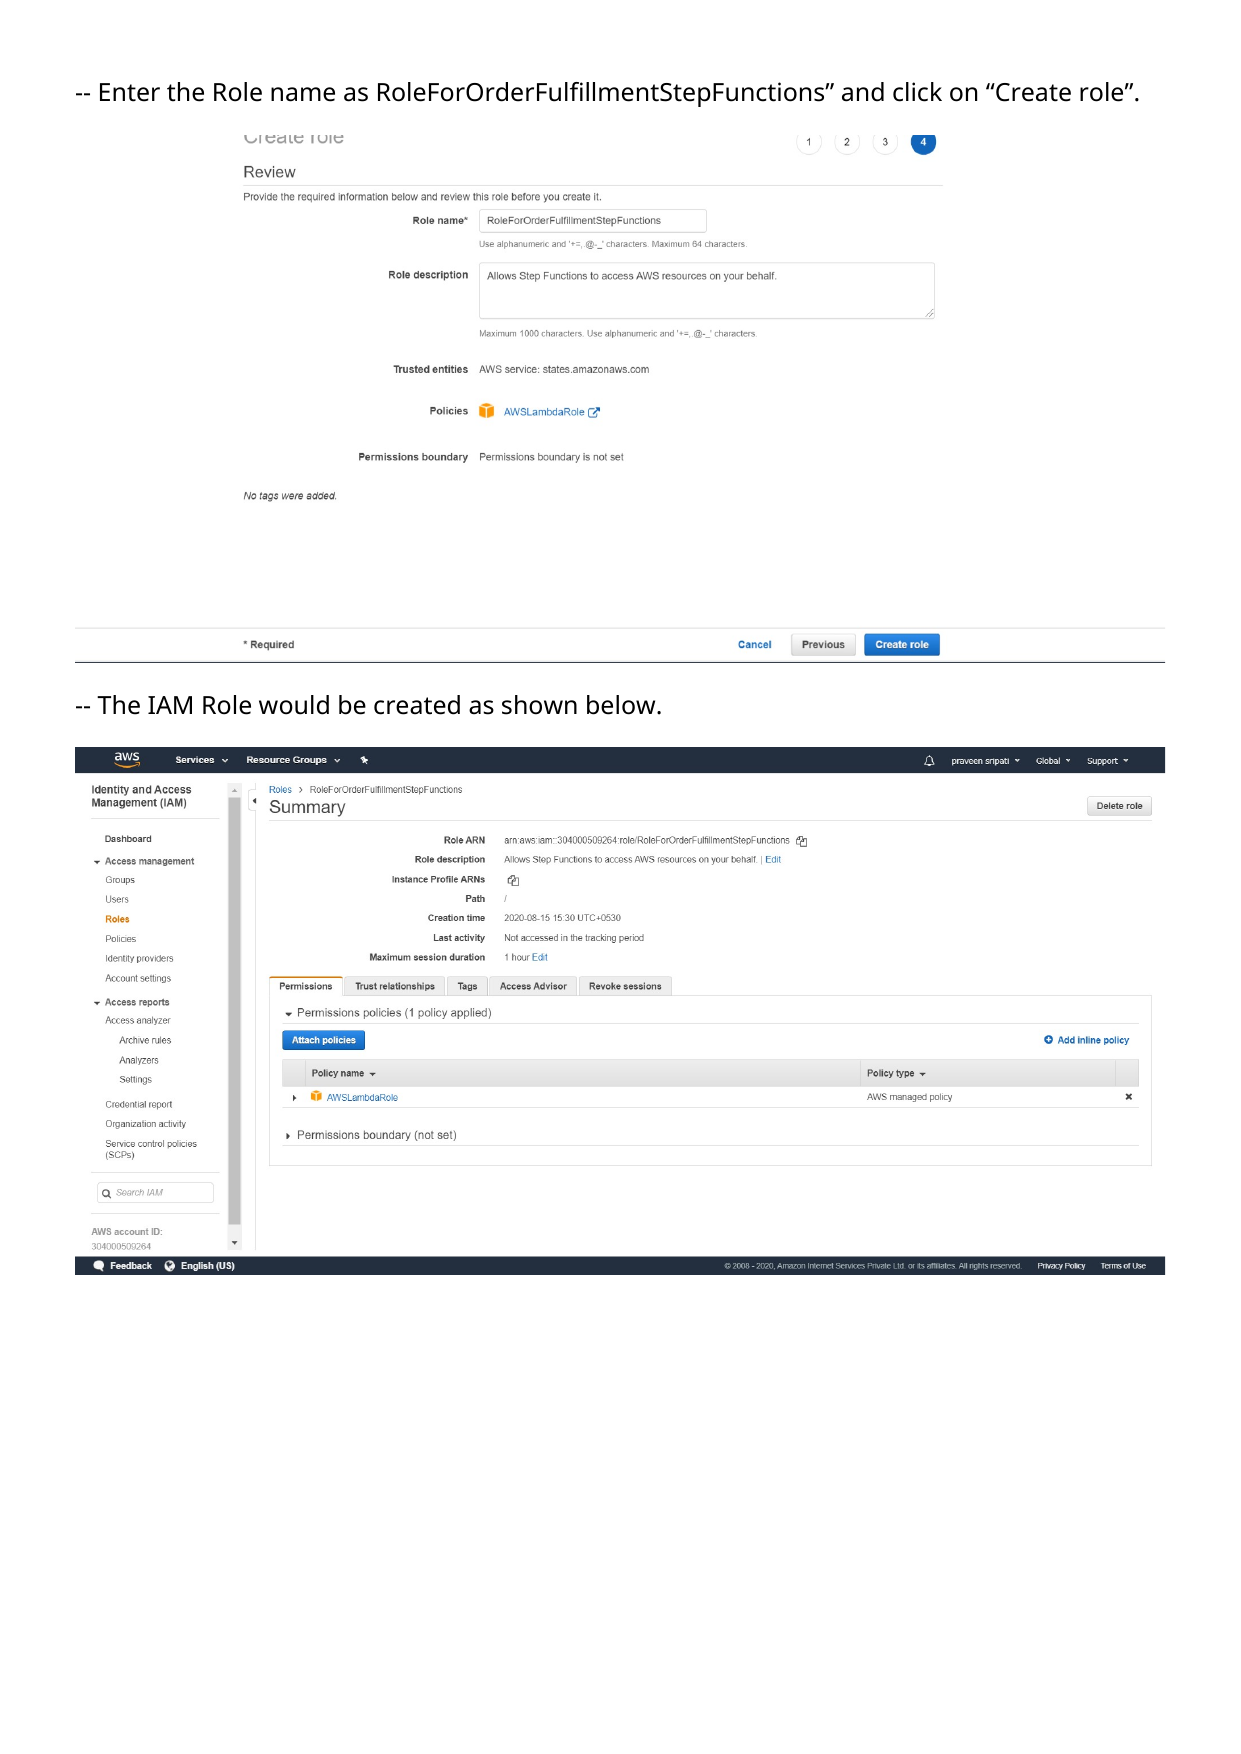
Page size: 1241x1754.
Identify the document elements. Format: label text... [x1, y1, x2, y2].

picture [75, 135, 1166, 663]
text -- Enter the Role name as RoleForOrderFulfillmentStepFunctions” and click on “Create role”. [75, 75, 1165, 109]
text -- The IAM Role would be created as shown below. [75, 687, 1165, 722]
picture [75, 747, 1166, 1275]
